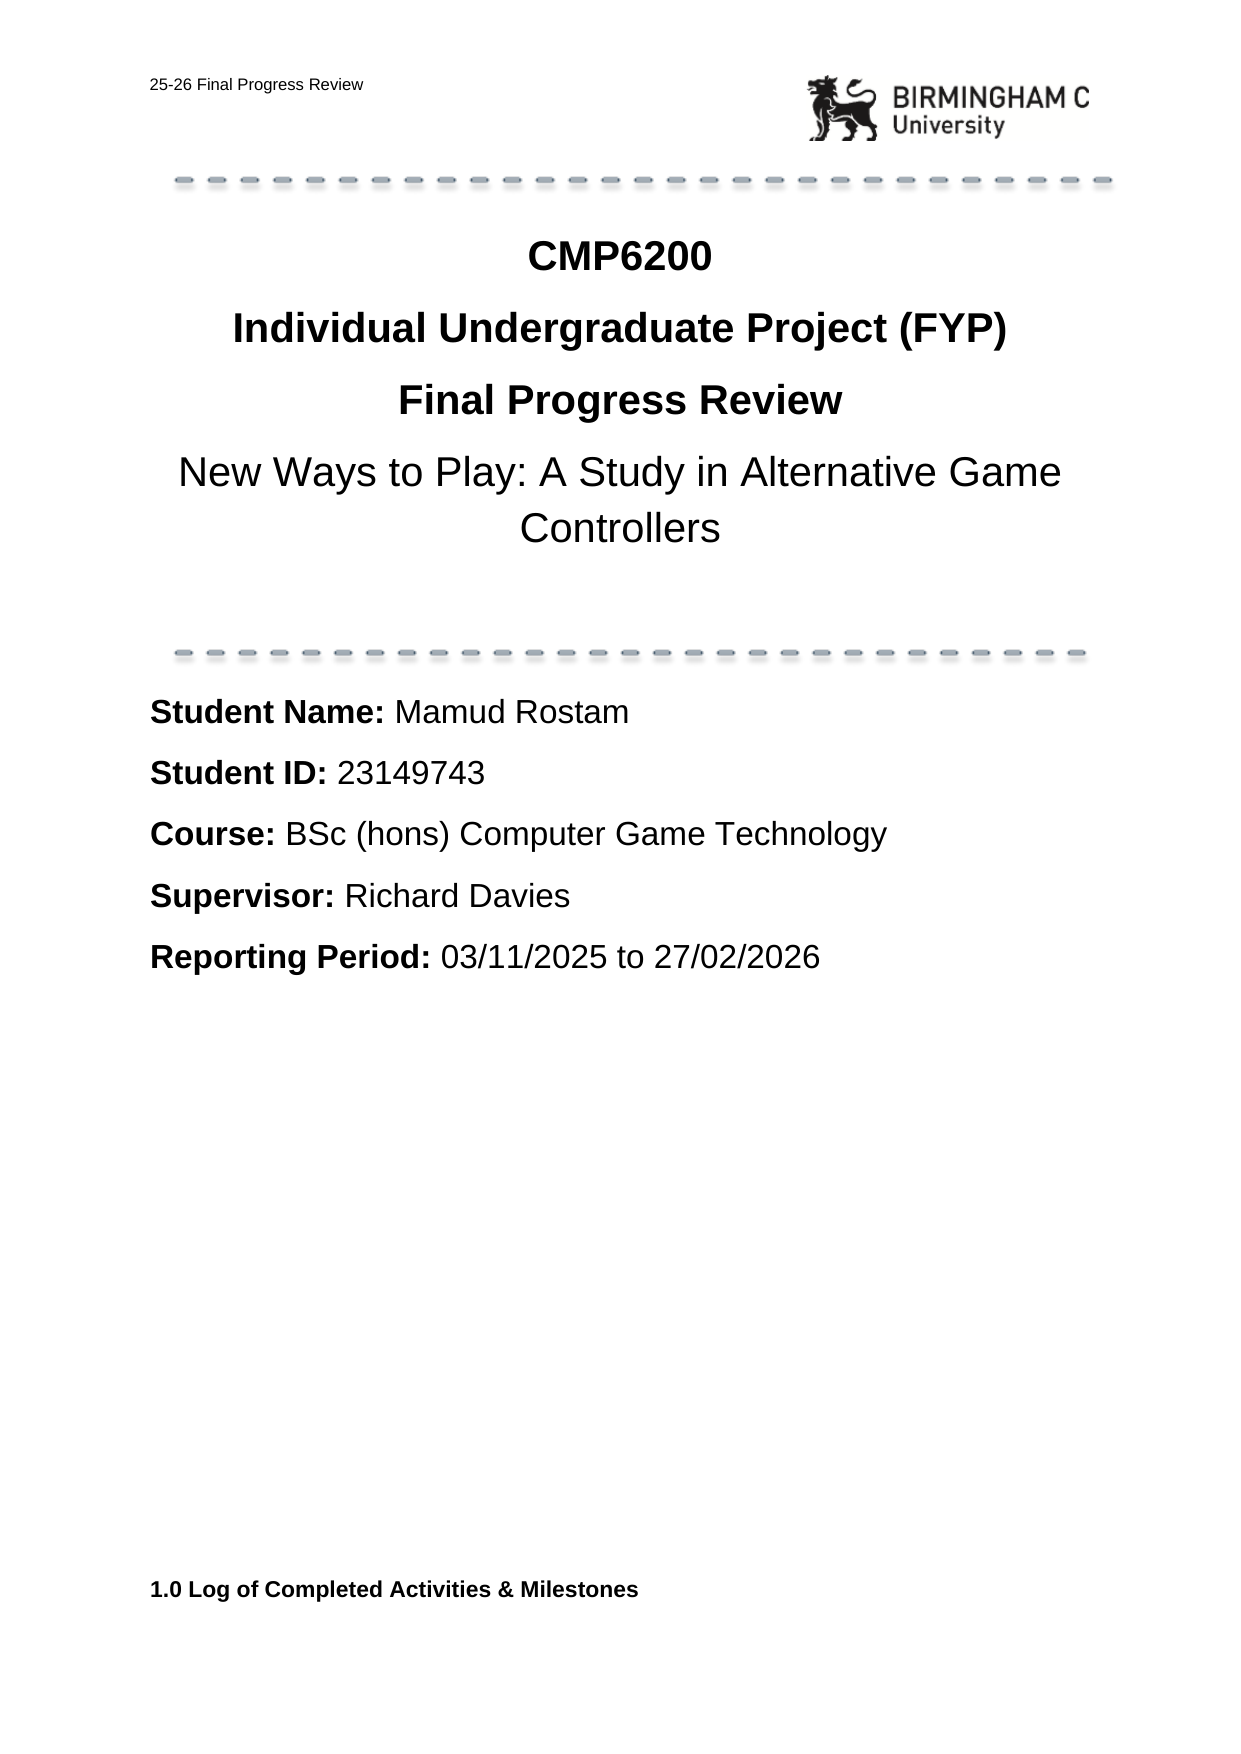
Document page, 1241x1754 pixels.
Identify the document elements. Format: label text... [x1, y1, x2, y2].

text Reporting Period: 03/11/2025 to 27/02/2026 [150, 937, 1090, 975]
text Student Name: Mamud Rostam [150, 647, 1090, 730]
text Student ID: 23149743 [150, 753, 1090, 792]
text Supervisor: Richard Davies [150, 876, 1090, 914]
text 1.0 Log of Completed Activities & Milestones [150, 1576, 1090, 1602]
text Individual Undergraduate Project (FYP) [150, 303, 1090, 351]
text Final Progress Review [150, 375, 1090, 423]
text New Ways to Play: A Study in Alternative Game Controllers [150, 447, 1090, 551]
text Course: BSc (hons) Computer Game Technology [150, 814, 1090, 853]
text CMP6200 [150, 231, 1090, 279]
